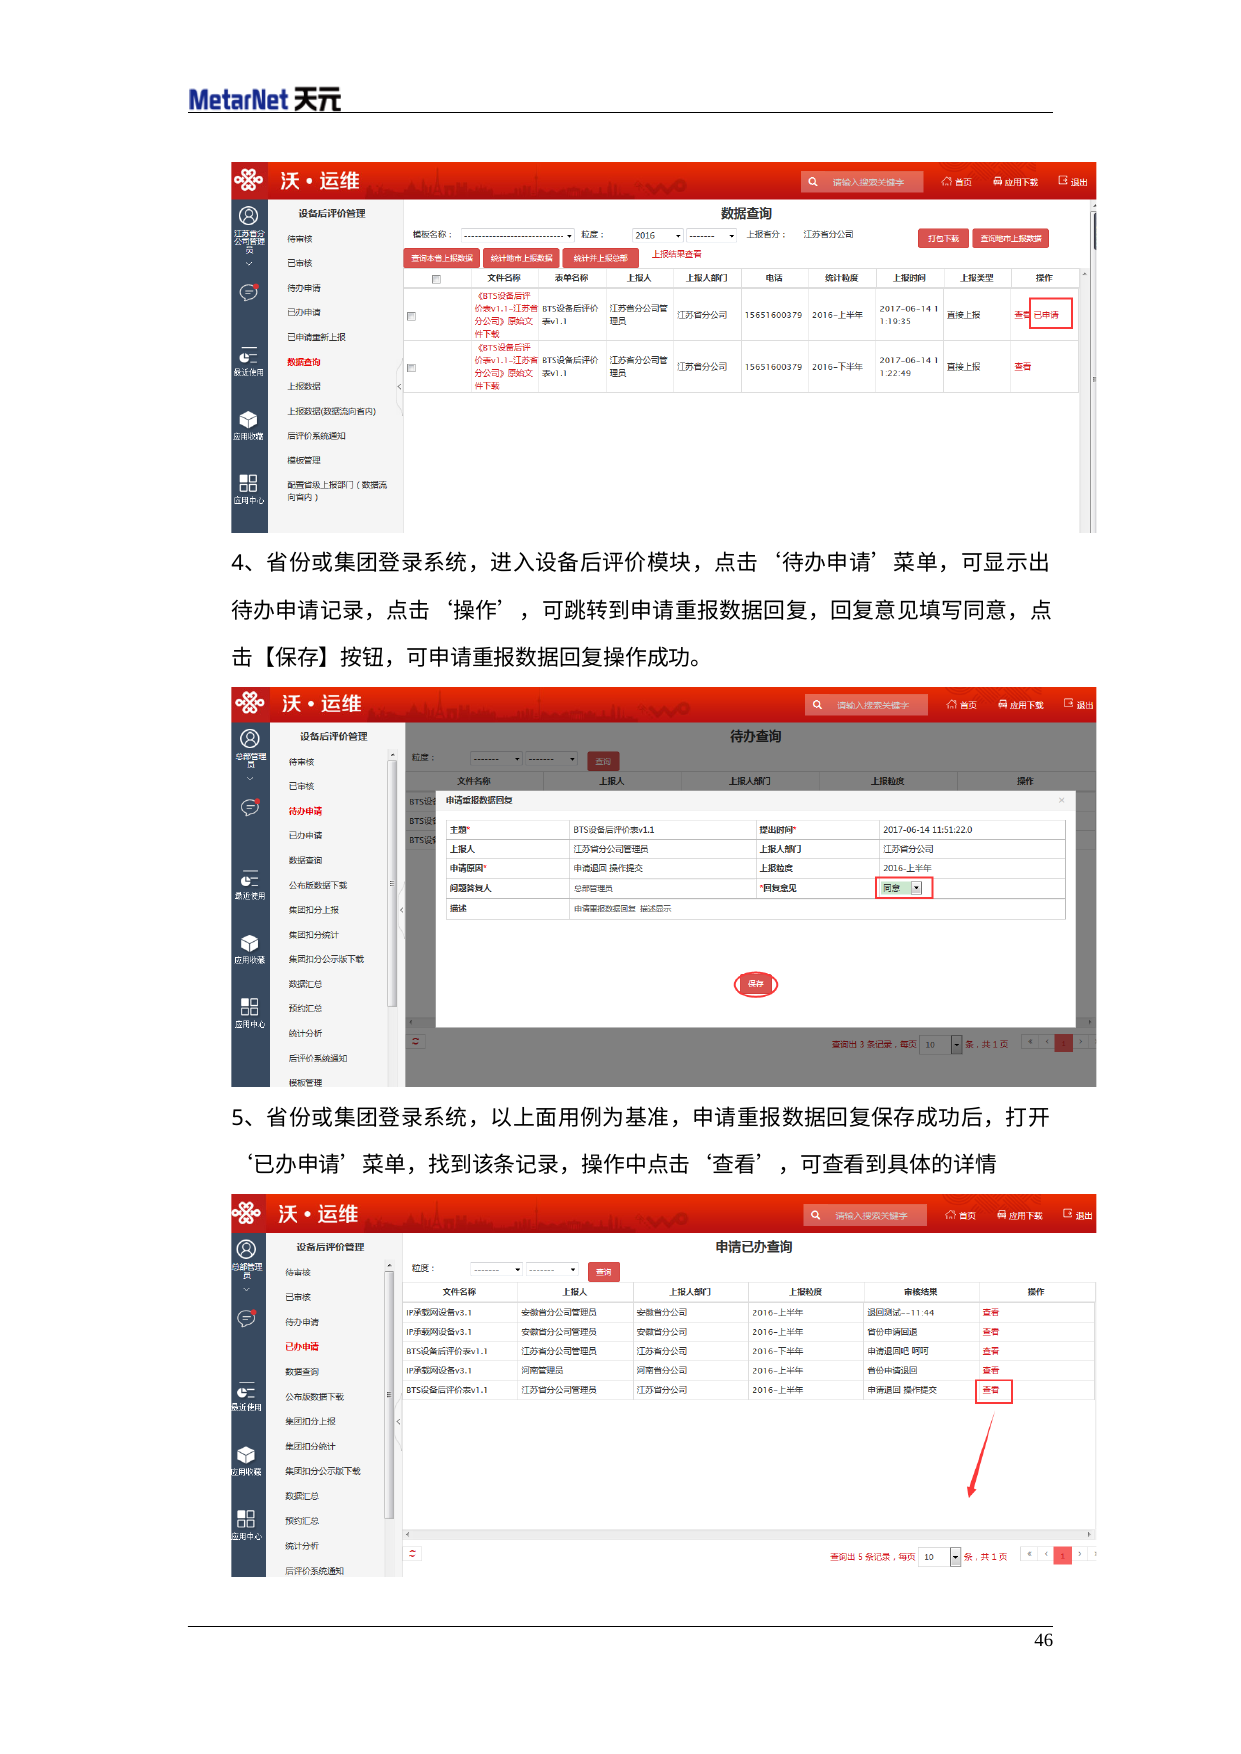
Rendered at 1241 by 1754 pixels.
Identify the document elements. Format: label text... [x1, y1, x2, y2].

picture [231, 1194, 1097, 1577]
text 4、省份或集团登录系统，进入设备后评价模块，点击‘待办申请’菜单，可显示出待办申请记录，点击‘操作’，可跳转到申请重报数据回复，回复意见填写同意，点击【保存】按钮，可申请重报数据回复操作成功。 [231, 545, 1053, 672]
picture [188, 85, 342, 112]
text 5、省份或集团登录系统，以上面用例为基准，申请重报数据回复保存成功后，打开‘已办申请’菜单，找到该条记录，操作中点击‘查看’，可查看到具体的详情 [231, 1100, 1053, 1179]
picture [231, 162, 1097, 533]
picture [231, 687, 1097, 1087]
